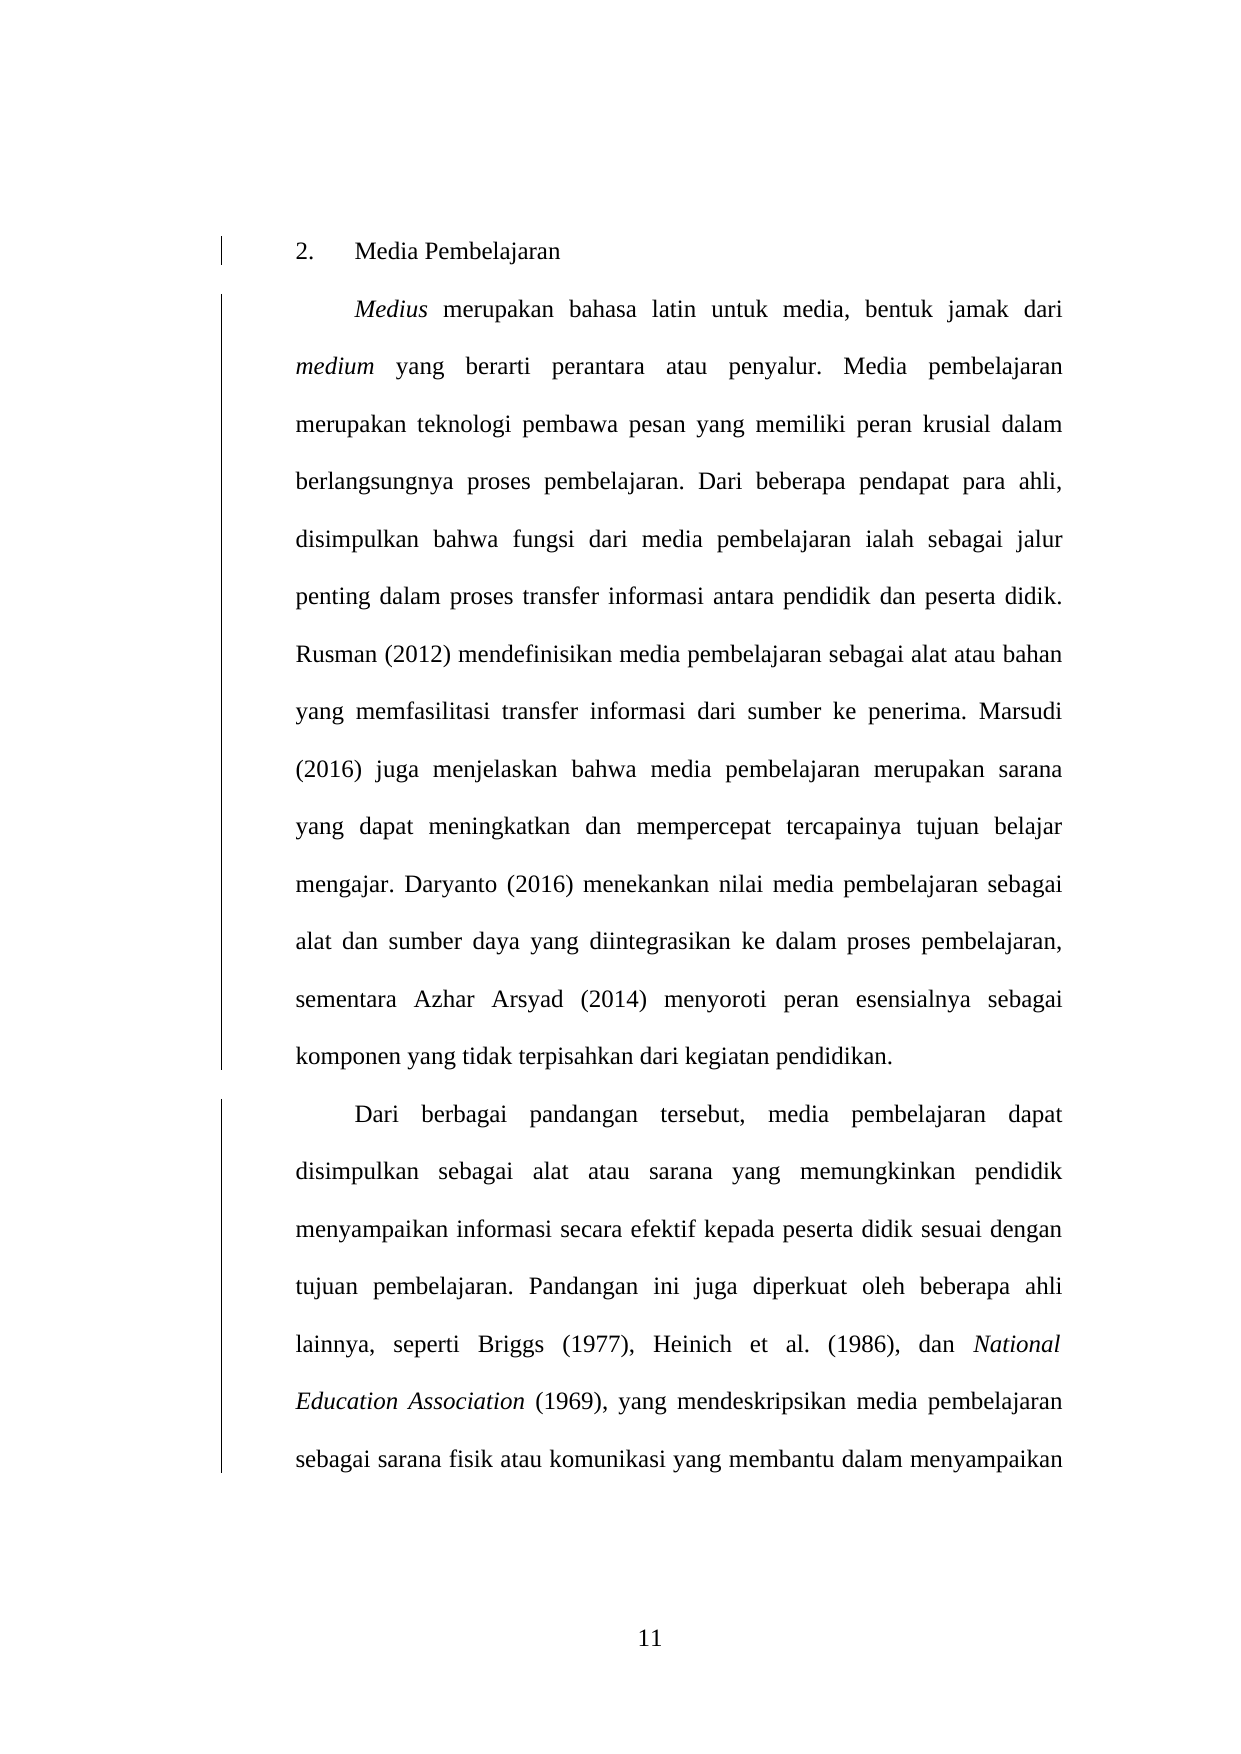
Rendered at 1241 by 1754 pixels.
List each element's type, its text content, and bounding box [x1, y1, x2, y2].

text Medius merupakan bahasa latin untuk media, bentuk jamak dari medium yang berarti perantara atau penyalur. Media pembelajaran merupakan teknologi pembawa pesan yang memiliki peran krusial dalam berlangsungnya proses pembelajaran. Dari beberapa pendapat para ahli, disimpulkan bahwa fungsi dari media pembelajaran ialah sebagai jalur penting dalam proses transfer informasi antara pendidik dan peserta didik. Rusman (2012) mendefinisikan media pembelajaran sebagai alat atau bahan yang memfasilitasi transfer informasi dari sumber ke penerima. Marsudi (2016) juga menjelaskan bahwa media pembelajaran merupakan sarana yang dapat meningkatkan dan mempercepat tercapainya tujuan belajar mengajar. Daryanto (2016) menekankan nilai media pembelajaran sebagai alat dan sumber daya yang diintegrasikan ke dalam proses pembelajaran, sementara Azhar Arsyad (2014) menyoroti peran esensialnya sebagai komponen yang tidak terpisahkan dari kegiatan pendidikan. [295, 294, 1063, 1070]
subtitle Media Pembelajaran [295, 236, 1063, 265]
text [295, 1099, 1063, 1472]
